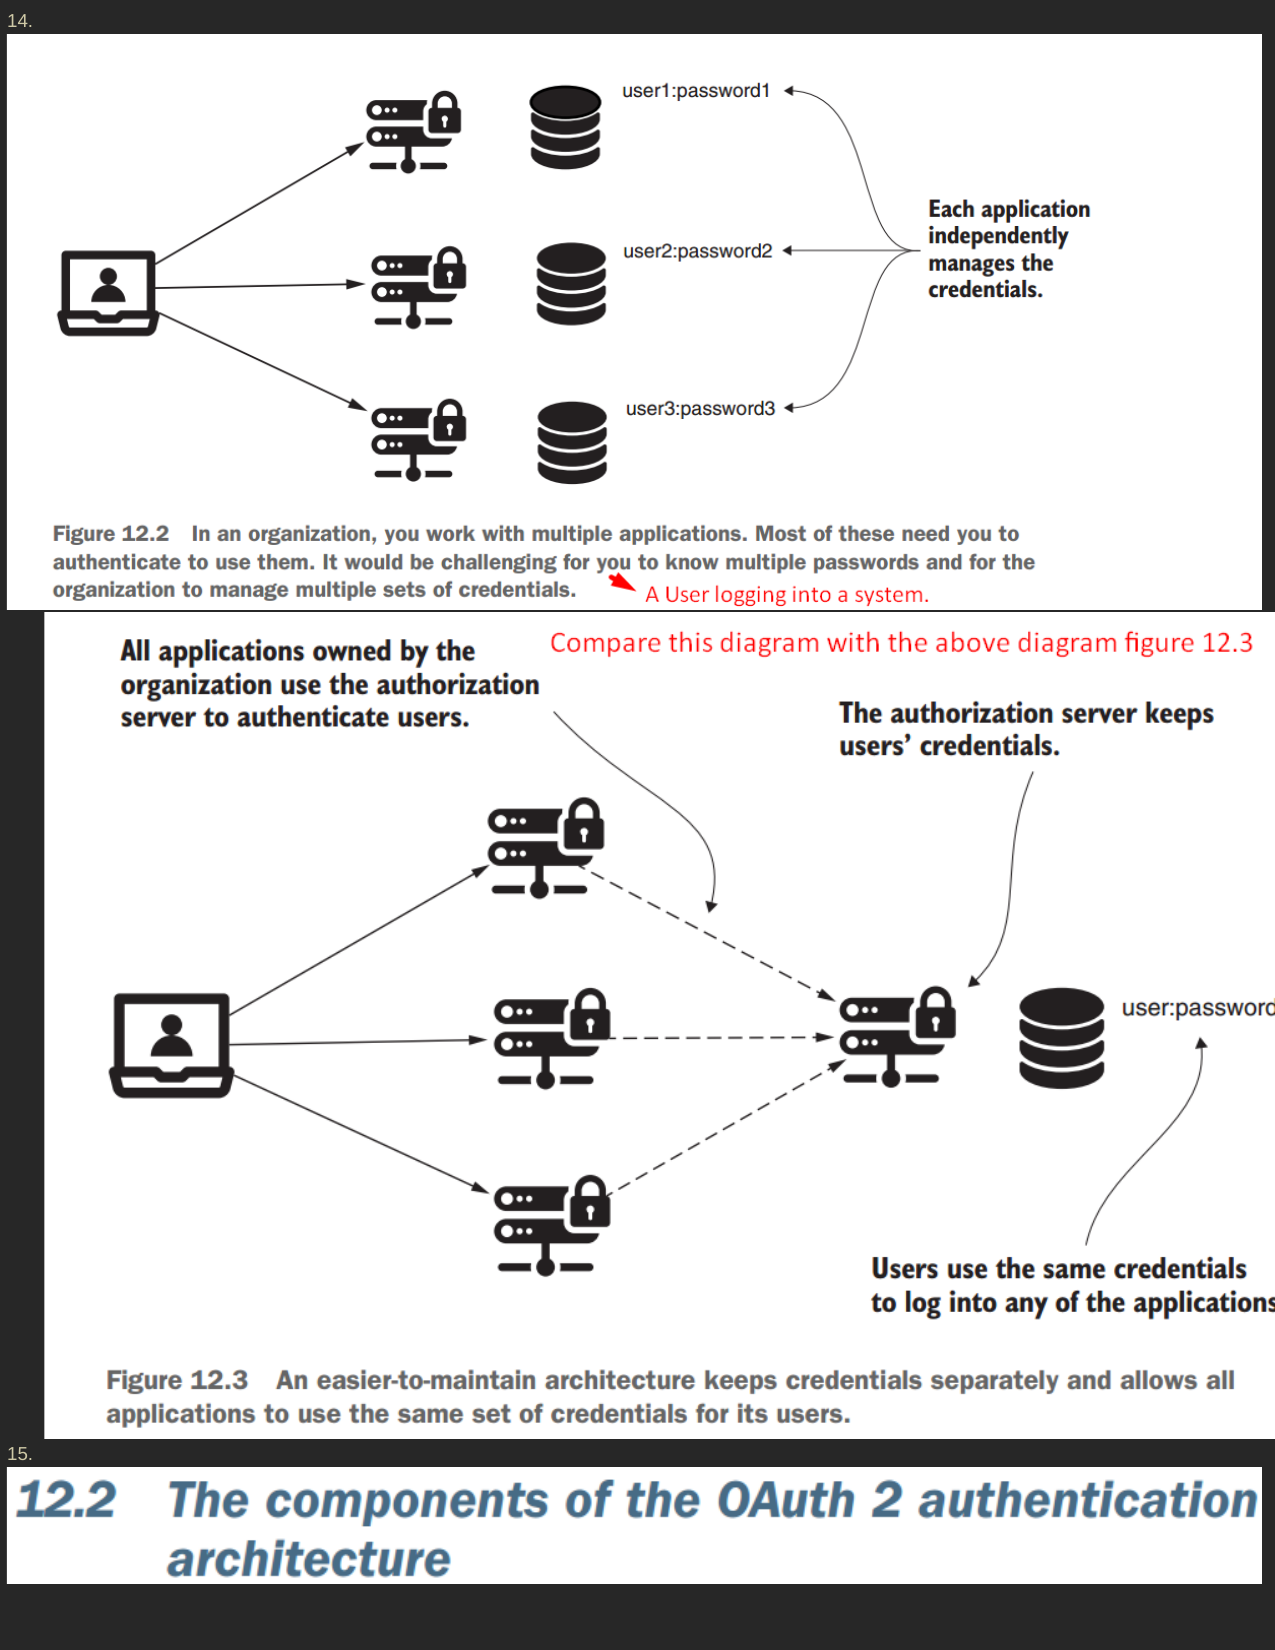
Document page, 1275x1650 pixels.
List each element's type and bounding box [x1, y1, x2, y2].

picture [44, 612, 1275, 1439]
picture [6, 1467, 1262, 1584]
picture [6, 34, 1262, 610]
